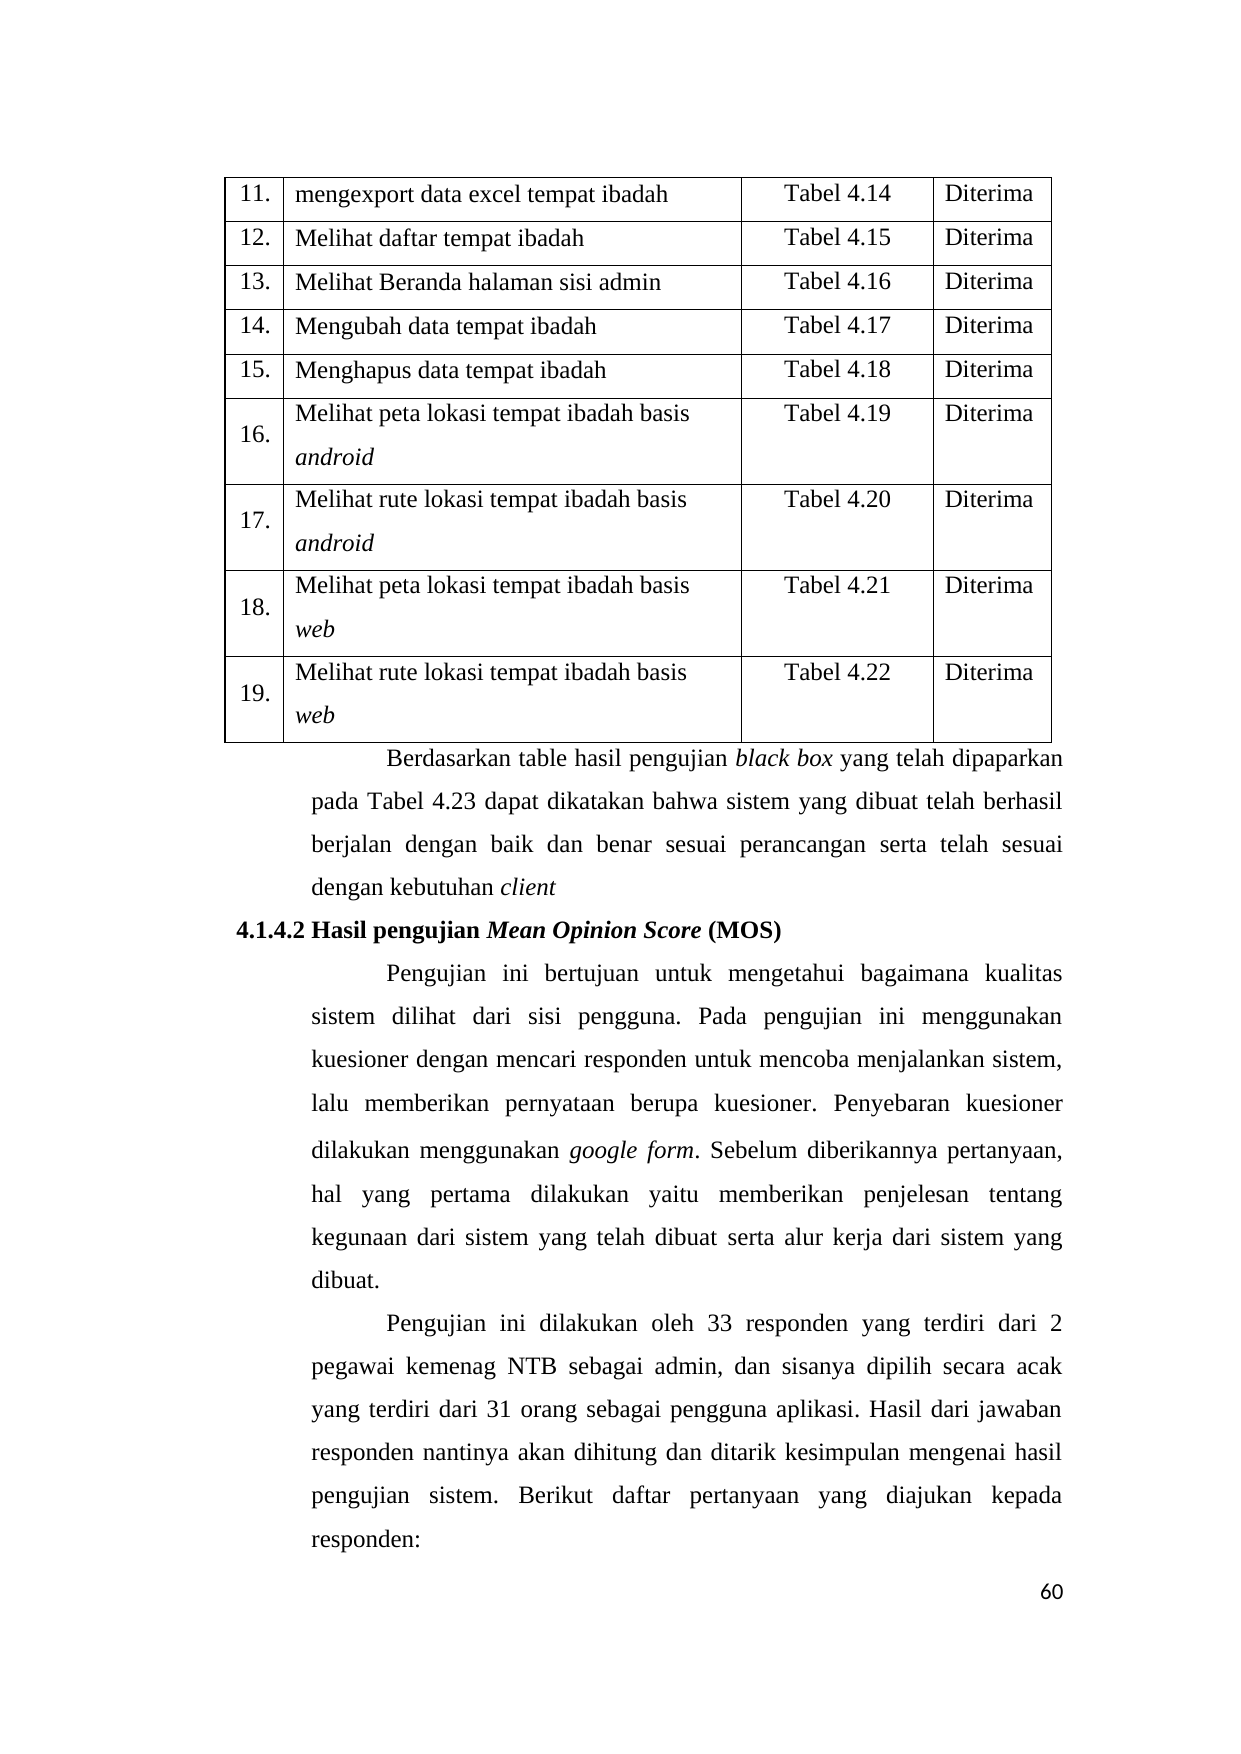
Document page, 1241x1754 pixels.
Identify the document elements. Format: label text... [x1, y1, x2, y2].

table_cell Diterima [934, 266, 1051, 309]
table_cell Tabel 4.22 [742, 657, 933, 742]
table_cell Diterima [934, 571, 1051, 656]
table_cell Melihat peta lokasi tempat ibadah basis web [284, 571, 741, 656]
table_cell Tabel 4.17 [742, 310, 933, 353]
list Hasil pengujian Mean Opinion Score (MOS) [236, 915, 1063, 944]
table_cell [226, 178, 283, 221]
table_cell [226, 310, 283, 353]
table_cell [226, 399, 283, 483]
table_cell Menghapus data tempat ibadah [284, 355, 741, 397]
table_cell [226, 222, 283, 265]
table_cell Melihat daftar tempat ibadah [284, 222, 741, 265]
table_cell Tabel 4.19 [742, 399, 933, 483]
table_cell Melihat peta lokasi tempat ibadah basis android [284, 399, 741, 483]
table_cell Tabel 4.16 [742, 266, 933, 309]
table_cell [226, 571, 283, 656]
table_cell [226, 485, 283, 569]
text Pengujian ini bertujuan untuk mengetahui bagaimana kualitas sistem dilihat dari sisi pengguna. Pada pengujian ini menggunakan kuesioner dengan mencari responden untuk mencoba menjalankan sistem, lalu memberikan pernyataan berupa kuesioner. Penyebaran kuesioner dilakukan menggunakan google form. Sebelum diberikannya pertanyaan, hal yang pertama dilakukan yaitu memberikan penjelesan tentang kegunaan dari sistem yang telah dibuat serta alur kerja dari sistem yang dibuat. [311, 958, 1063, 1294]
table_cell [226, 355, 283, 397]
table_cell Diterima [934, 355, 1051, 397]
table_cell Tabel 4.21 [742, 571, 933, 656]
table_cell mengexport data excel tempat ibadah [284, 178, 741, 221]
table_cell Melihat rute lokasi tempat ibadah basis android [284, 485, 741, 569]
table_cell Diterima [934, 399, 1051, 483]
table_cell Diterima [934, 485, 1051, 569]
text Berdasarkan table hasil pengujian black box yang telah dipaparkan pada Tabel 4.23 dapat dikatakan bahwa sistem yang dibuat telah berhasil berjalan dengan baik dan benar sesuai perancangan serta telah sesuai dengan kebutuhan client [311, 743, 1063, 901]
table_cell [226, 266, 283, 309]
table_cell Tabel 4.14 [742, 178, 933, 221]
table_cell Diterima [934, 657, 1051, 742]
table_cell Melihat rute lokasi tempat ibadah basis web [284, 657, 741, 742]
table_cell Diterima [934, 178, 1051, 221]
text Pengujian ini dilakukan oleh 33 responden yang terdiri dari 2 pegawai kemenag NTB sebagai admin, dan sisanya dipilih secara acak yang terdiri dari 31 orang sebagai pengguna aplikasi. Hasil dari jawaban responden nantinya akan dihitung dan ditarik kesimpulan mengenai hasil pengujian sistem. Berikut daftar pertanyaan yang diajukan kepada responden: [311, 1308, 1063, 1552]
table_cell Diterima [934, 310, 1051, 353]
table_cell Melihat Beranda halaman sisi admin [284, 266, 741, 309]
table_cell Mengubah data tempat ibadah [284, 310, 741, 353]
table_cell Diterima [934, 222, 1051, 265]
table_cell Tabel 4.18 [742, 355, 933, 397]
table_cell [226, 657, 283, 742]
table_cell Tabel 4.20 [742, 485, 933, 569]
table_cell Tabel 4.15 [742, 222, 933, 265]
